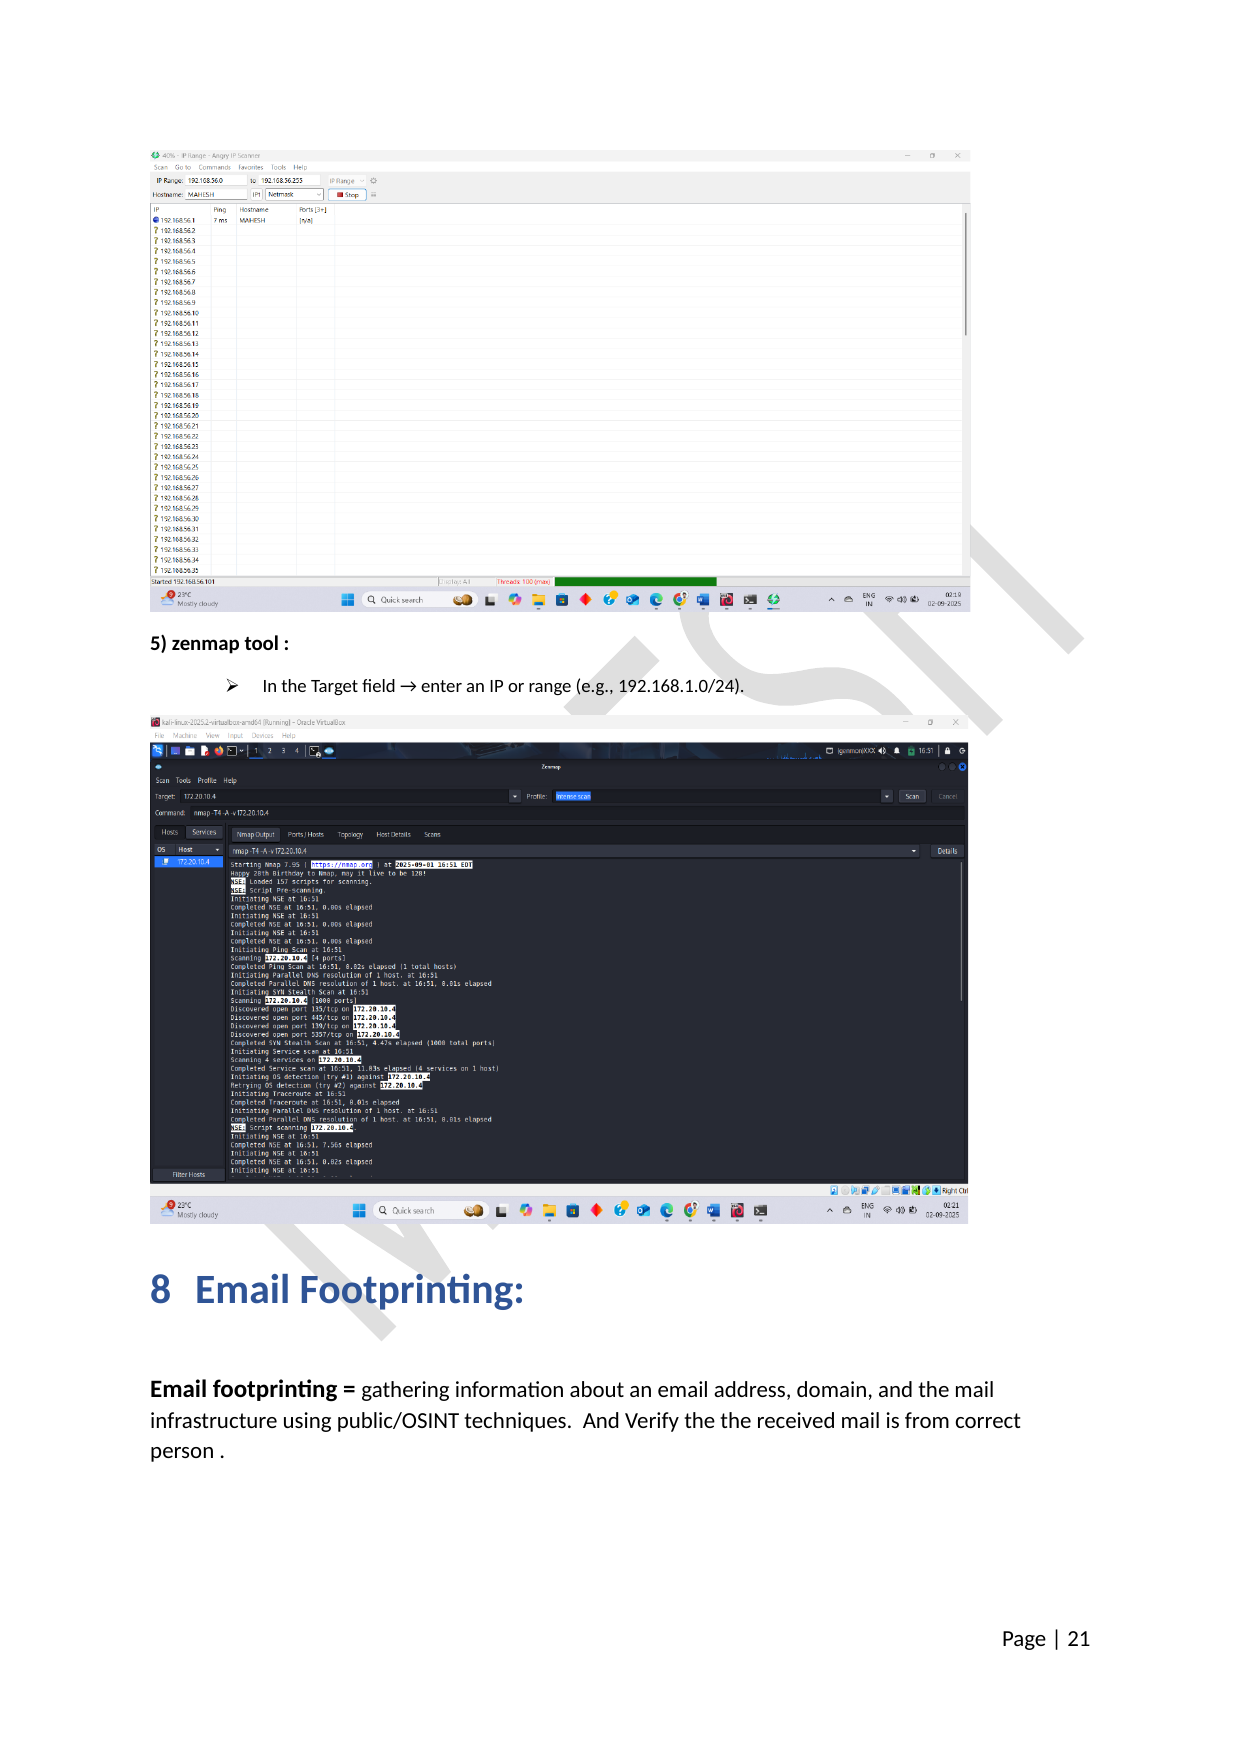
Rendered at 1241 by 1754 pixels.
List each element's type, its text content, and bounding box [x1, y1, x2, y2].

list In the Target field → enter an IP or range (e.g., 192.168.1.0/24). [225, 674, 1090, 697]
text 5) zenmap tool : [150, 630, 1090, 656]
picture [150, 715, 969, 1224]
text Email footprinting = gathering information about an email address, domain, and the mail infrastructure using public/OSINT techniques. And Verify the the received mail is from correct person . [150, 1373, 1090, 1464]
picture [150, 150, 971, 612]
subtitle Email Footprinting: [150, 1263, 1090, 1314]
